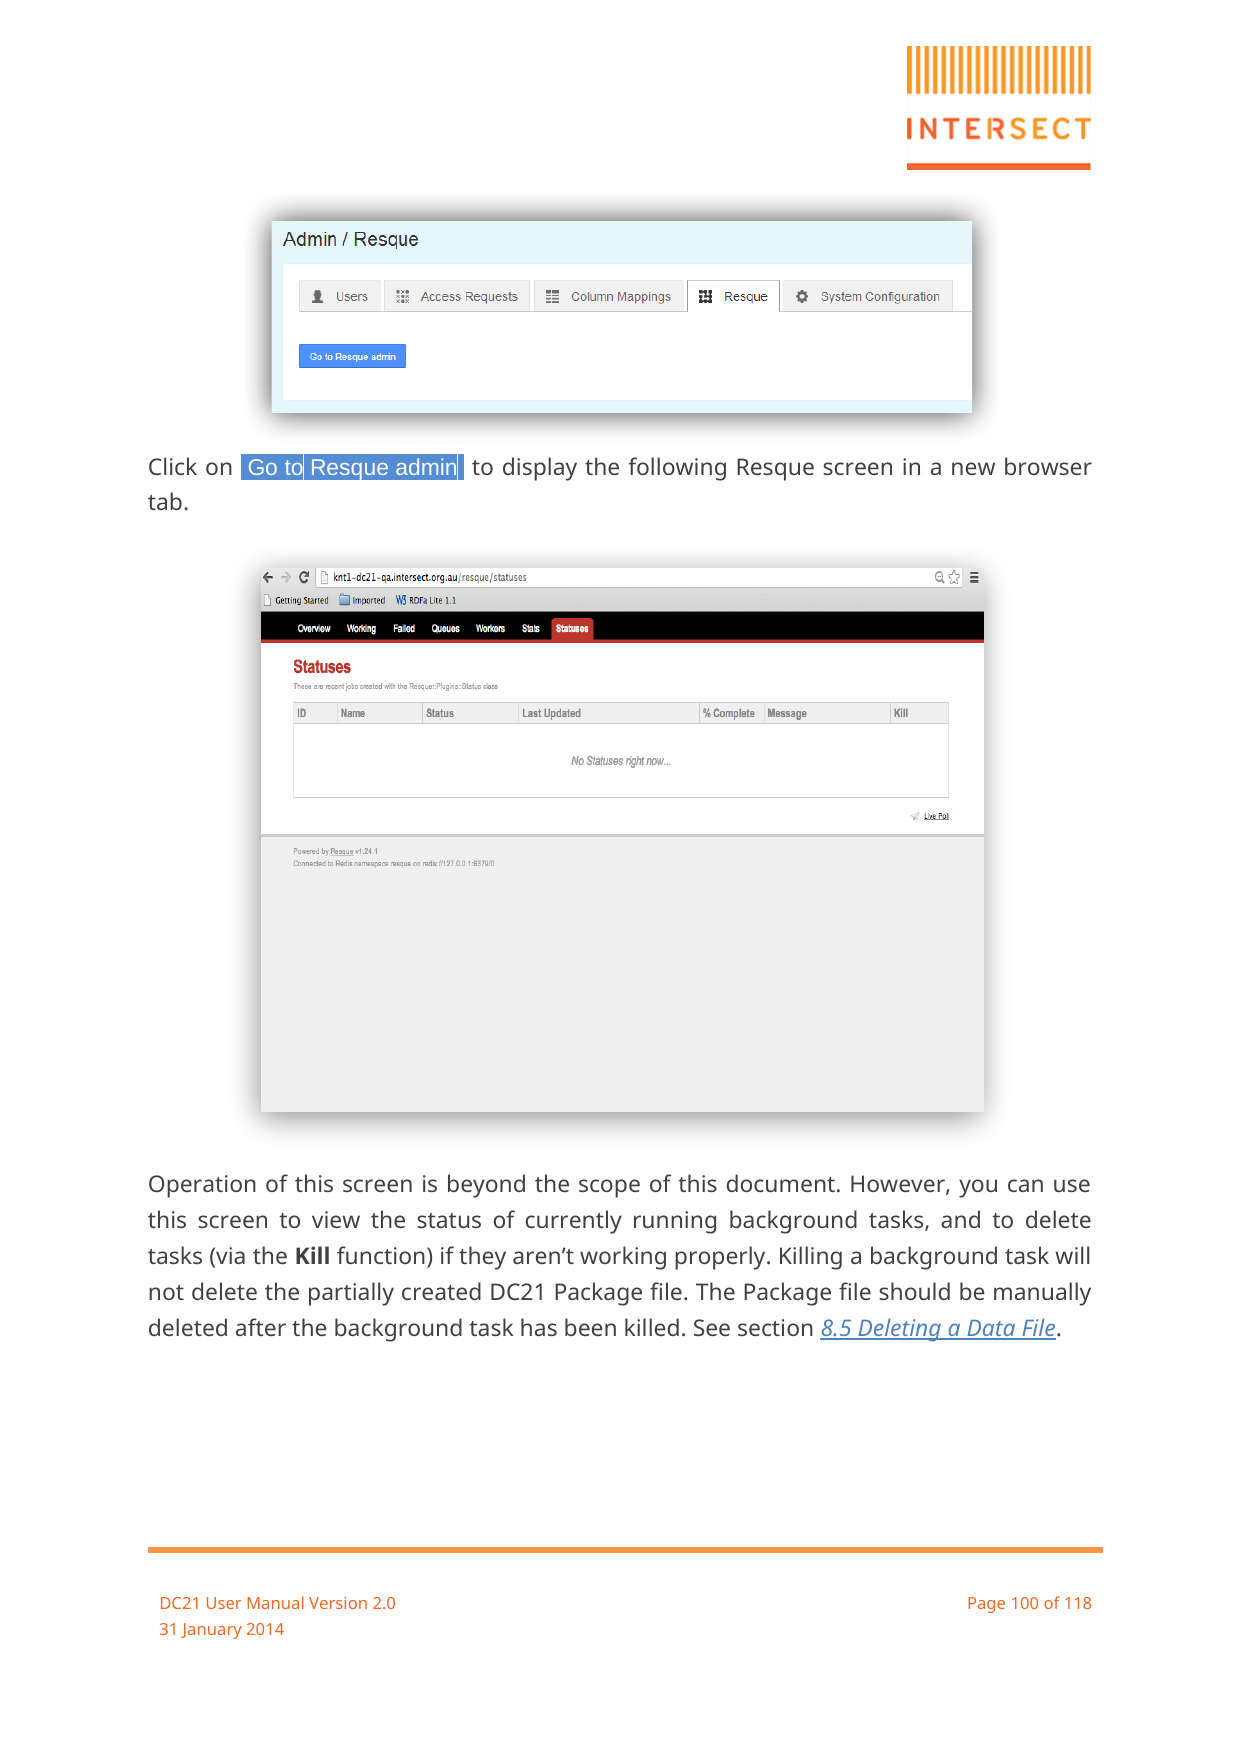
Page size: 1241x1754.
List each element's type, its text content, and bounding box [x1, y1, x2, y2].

picture [261, 568, 984, 1112]
text Click on Go to Resque admin to display the following Resque screen in a new browser tab. [148, 450, 1092, 518]
picture [905, 44, 1093, 172]
picture [271, 221, 973, 413]
